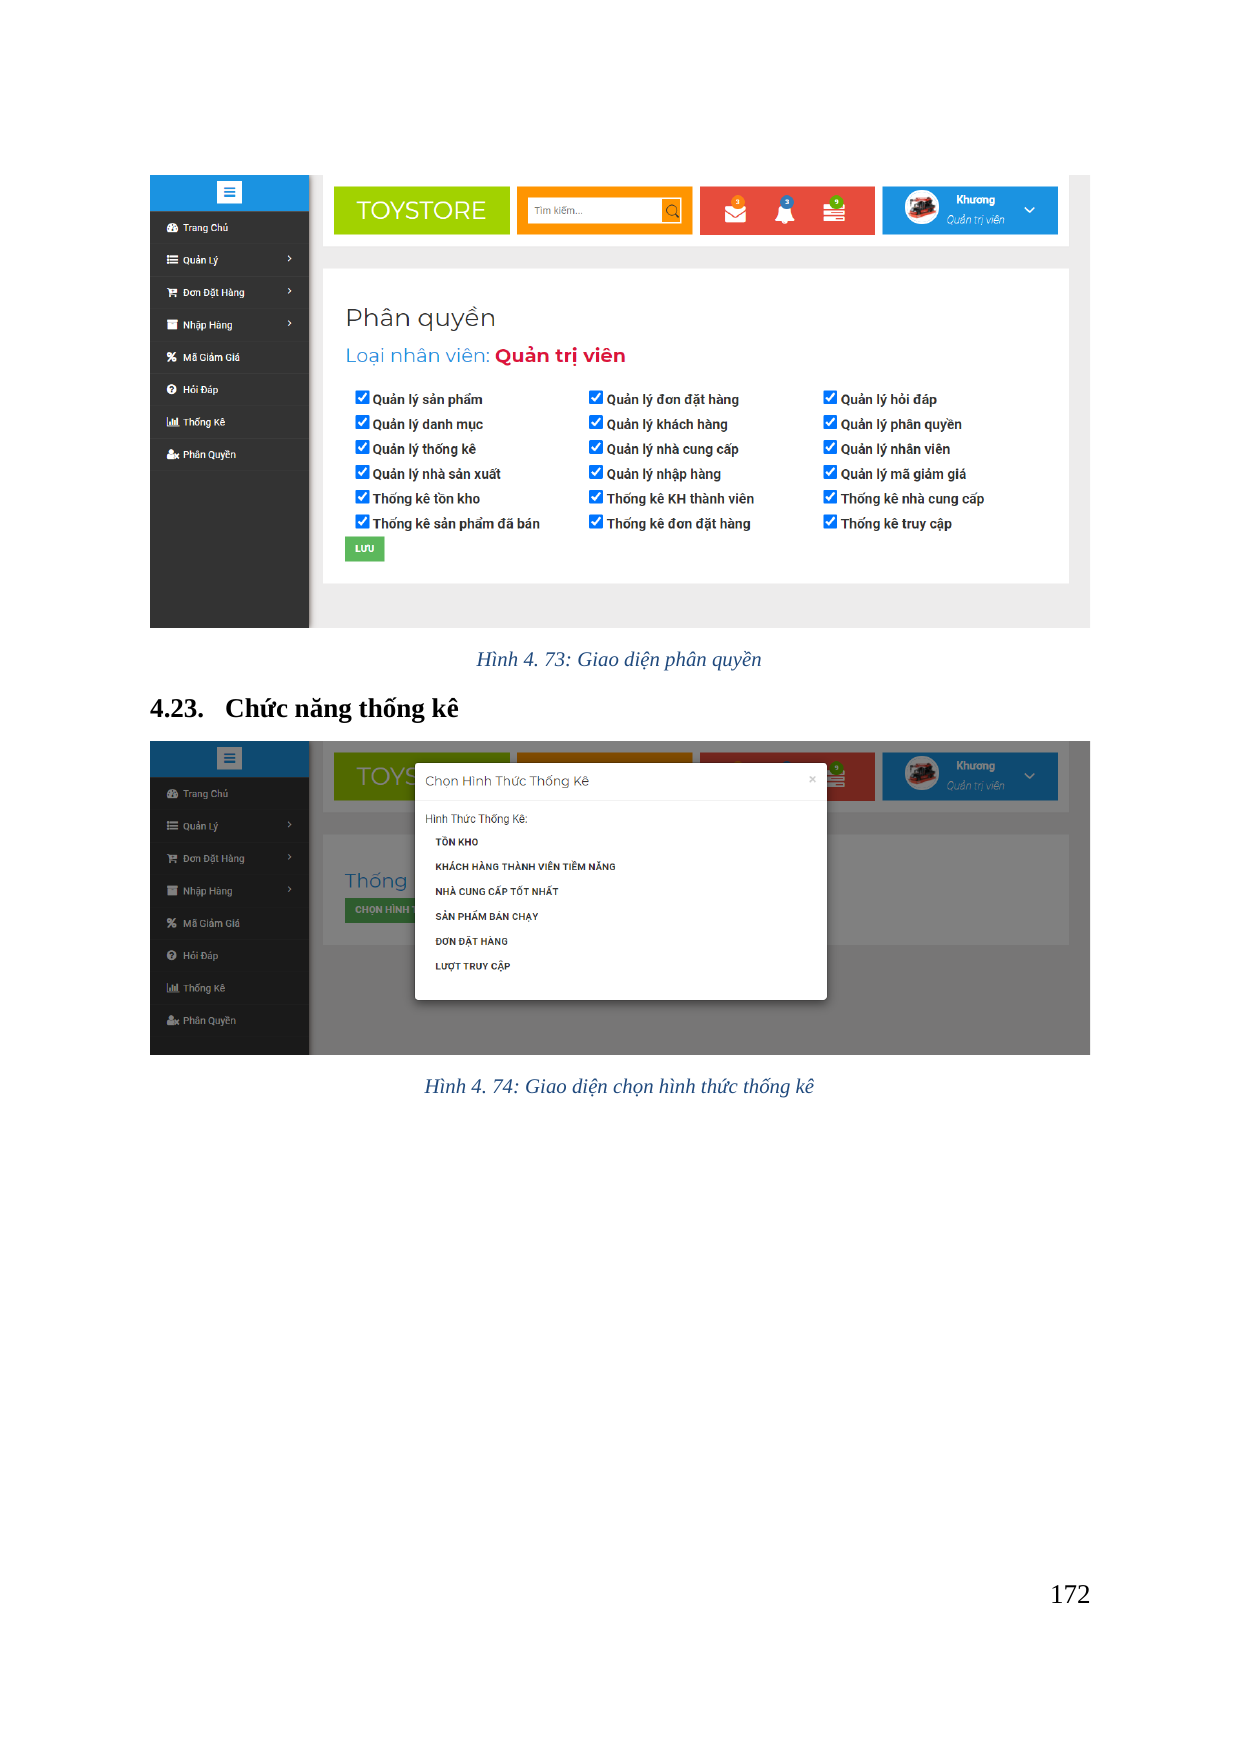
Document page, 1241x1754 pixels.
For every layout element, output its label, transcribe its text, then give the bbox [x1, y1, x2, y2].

text Hình 4. 73: Giao diện phân quyền [150, 647, 1090, 671]
list Chức năng thống kê [150, 692, 1090, 723]
picture [150, 741, 1091, 1055]
picture [150, 175, 1091, 628]
text Hình 4. 74: Giao diện chọn hình thức thống kê [150, 1074, 1090, 1098]
